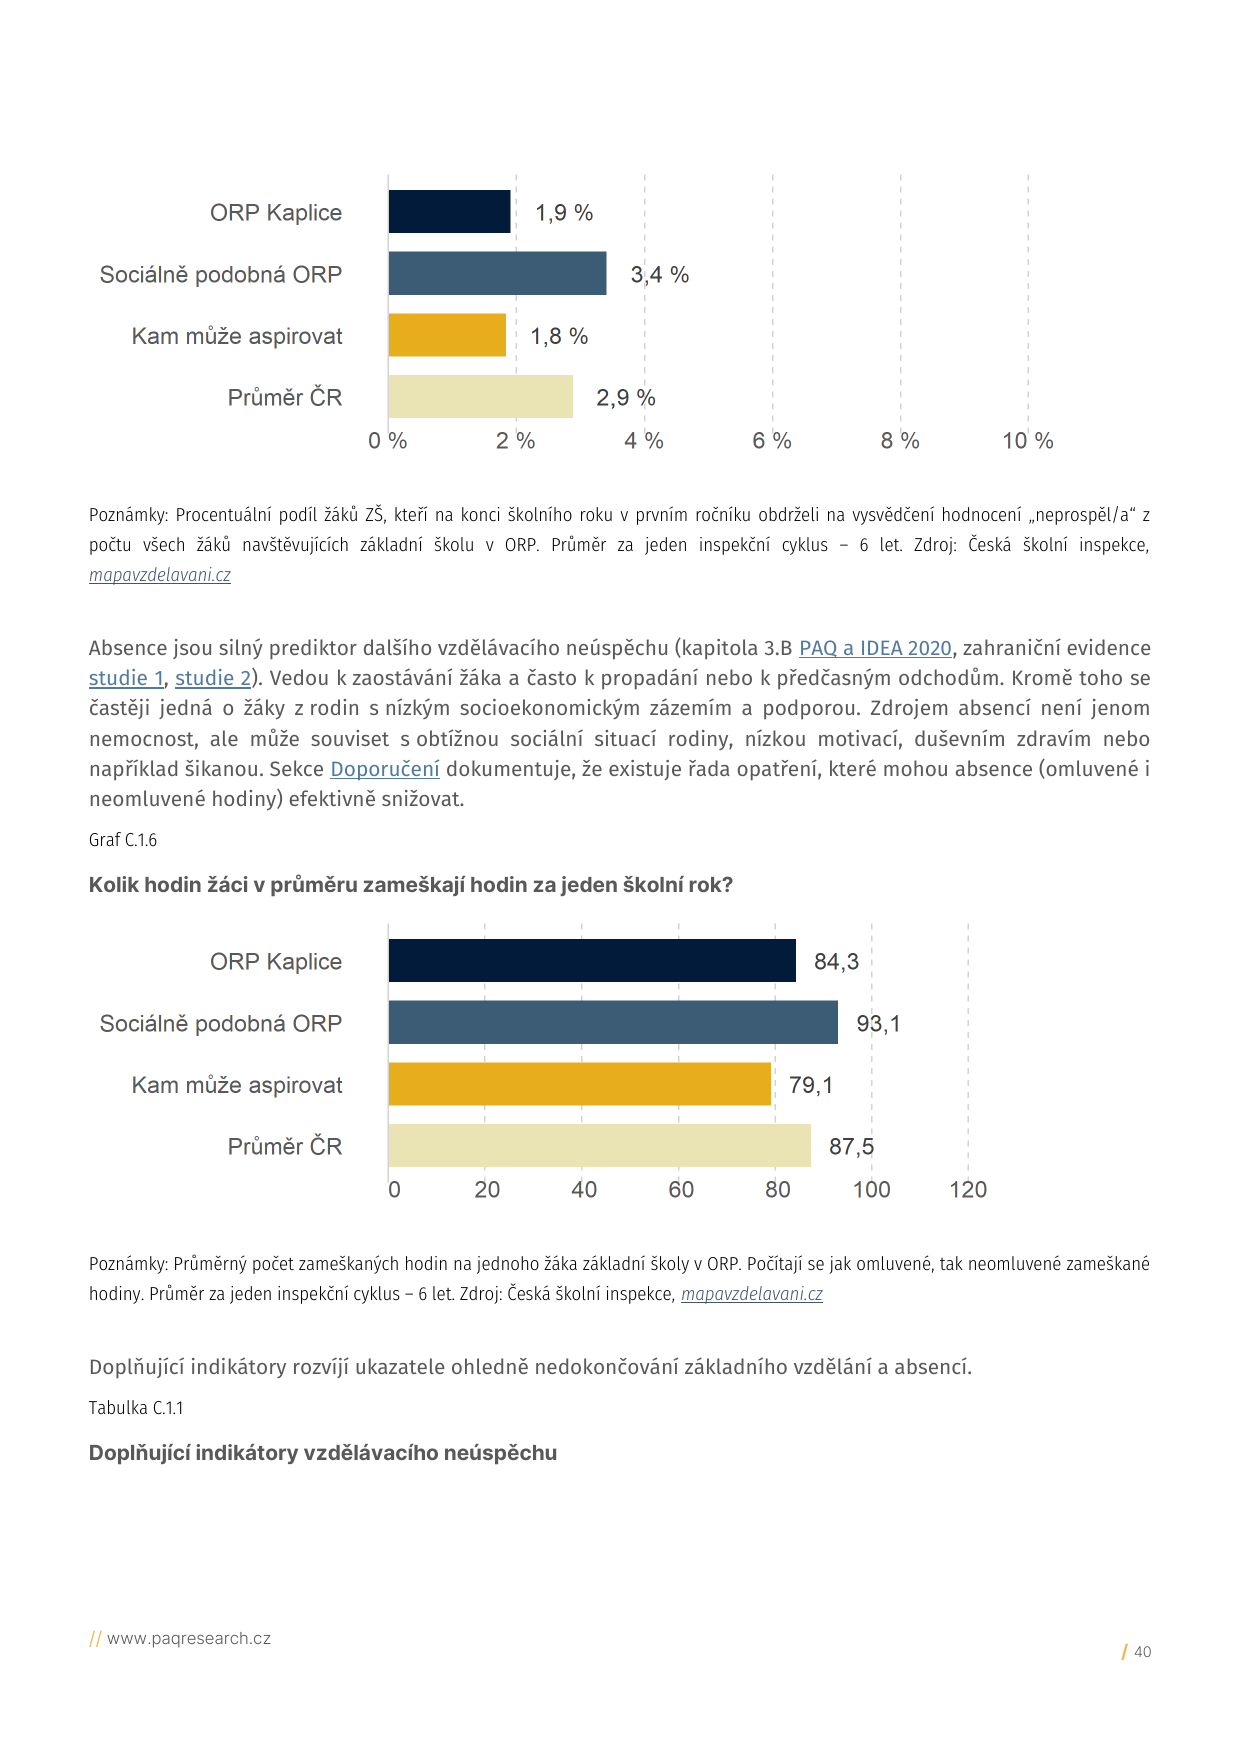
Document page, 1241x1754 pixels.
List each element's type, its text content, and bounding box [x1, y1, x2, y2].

text Kolik hodin žáci v průměru zameškají hodin za jeden školní rok? [89, 867, 1152, 897]
text Poznámky: Průměrný počet zameškaných hodin na jednoho žáka základní školy v ORP. Počítají se jak omluvené, tak neomluvené zameškané hodiny. Průměr za jeden inspekční cyklus – 6 let. Zdroj: Česká školní inspekce, mapavzdelavani.cz [89, 1245, 1152, 1306]
picture [88, 147, 1139, 480]
text Doplňující indikátory rozvíjí ukazatele ohledně nedokončování základního vzdělání a absencí. [89, 1350, 1152, 1380]
text Tabulka C.1.1 [89, 1397, 1152, 1419]
text Poznámky: Procentuální podíl žáků ZŠ, kteří na konci školního roku v prvním ročníku obdrželi na vysvědčení hodnocení „neprospěl/a“ z počtu všech žáků navštěvujících základní školu v ORP. Průměr za jeden inspekční cyklus – 6 let. Zdroj: Česká školní inspekce, mapavzdelavani.cz [89, 496, 1152, 586]
text Doplňující indikátory vzdělávacího neúspěchu [89, 1435, 1152, 1465]
picture [88, 897, 1139, 1229]
text Absence jsou silný prediktor dalšího vzdělávacího neúspěchu (kapitola 3.B PAQ a IDEA 2020, zahraniční evidence studie 1, studie 2). Vedou k zaostávání žáka a často k propadání nebo k předčasným odchodům. Kromě toho se častěji jedná o žáky z rodin s nízkým socioekonomickým zázemím a podporou. Zdrojem absencí není jenom nemocnost, ale může souviset s obtížnou sociální situací rodiny, nízkou motivací, duševním zdravím nebo například šikanou. Sekce Doporučení dokumentuje, že existuje řada opatření, které mohou absence (omluvené i neomluvené hodiny) efektivně snižovat. [89, 631, 1152, 812]
text Graf C.1.6 [89, 828, 1152, 851]
